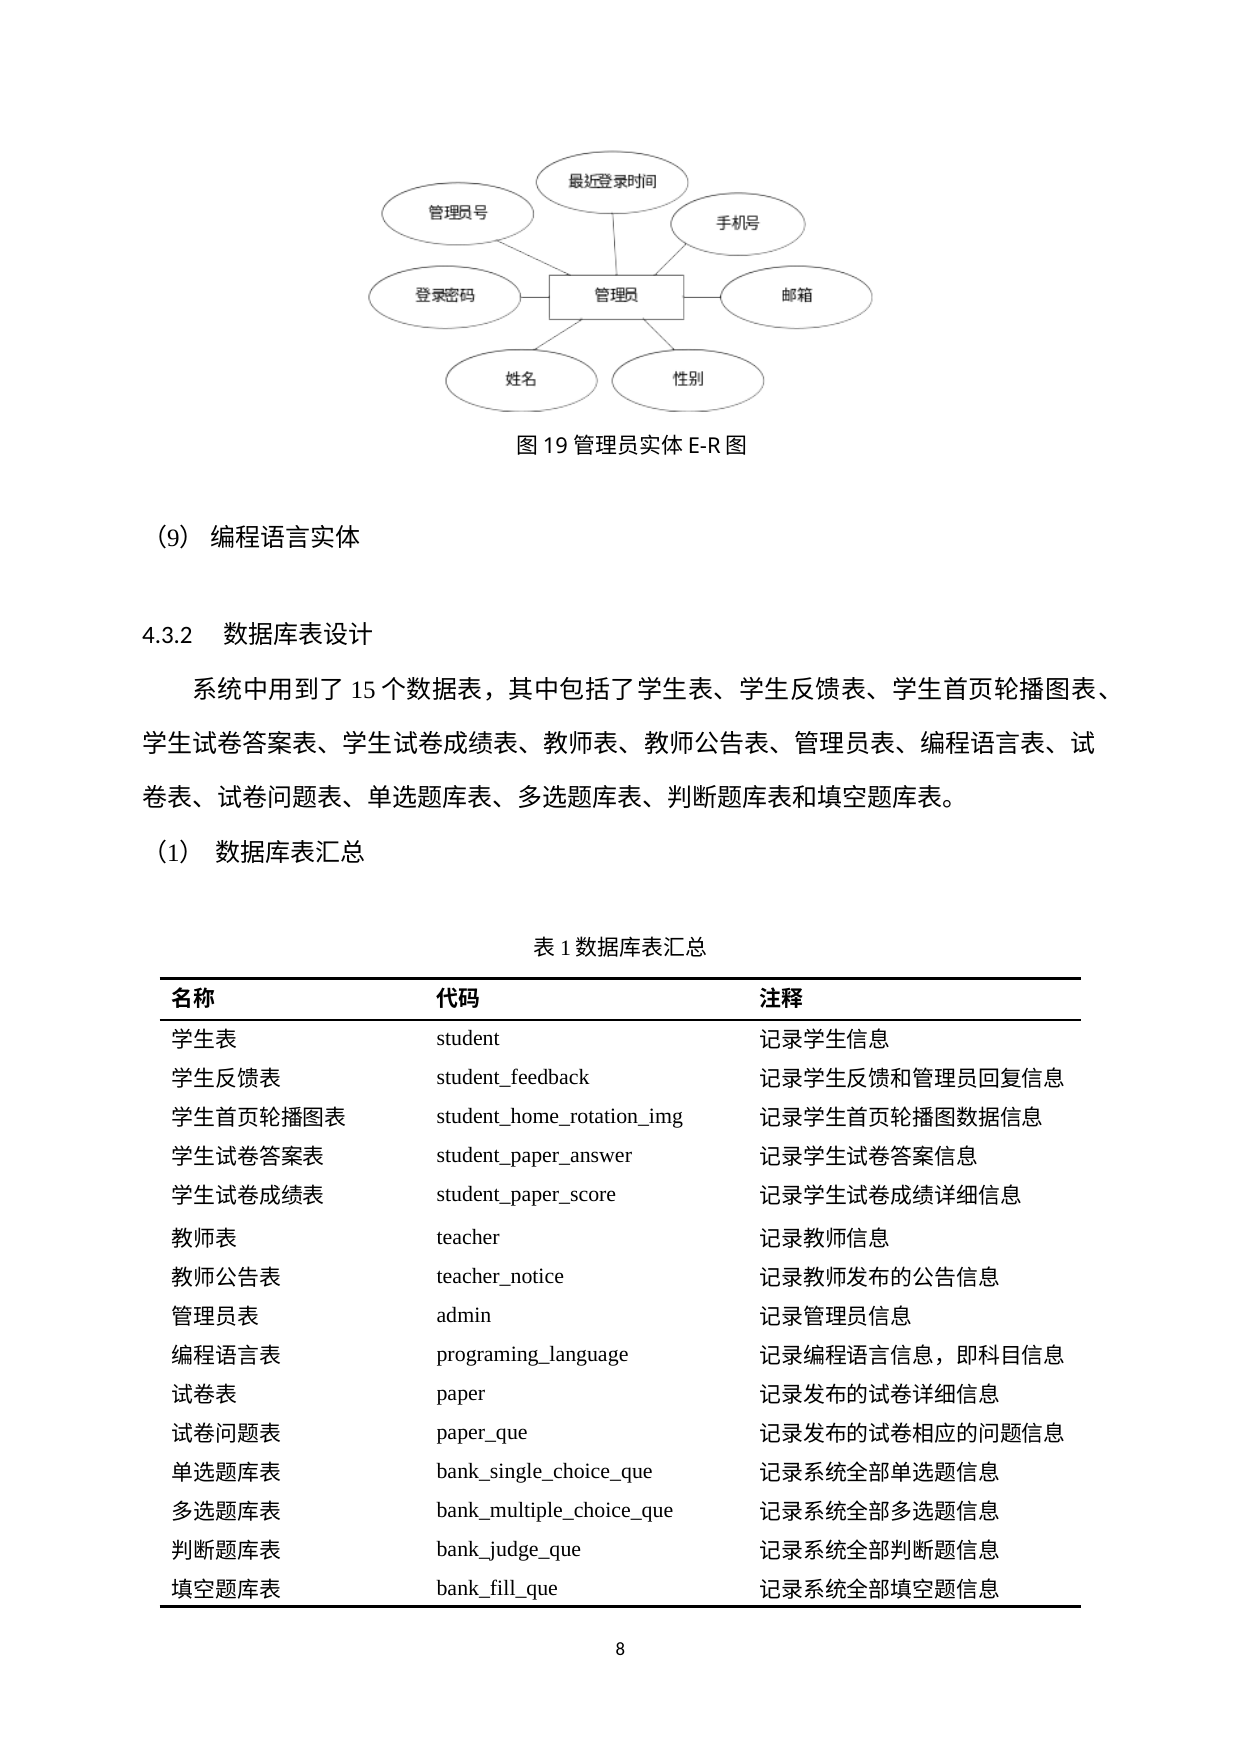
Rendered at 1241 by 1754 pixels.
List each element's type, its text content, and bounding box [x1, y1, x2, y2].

table_cell 记录学生信息 [747, 1021, 1081, 1060]
table_cell paper_que [425, 1415, 747, 1454]
table_cell bank_judge_que [425, 1532, 747, 1571]
table_cell 记录教师信息 [747, 1220, 1081, 1259]
table_cell bank_fill_que [425, 1571, 747, 1604]
table_cell 记录系统全部填空题信息 [747, 1571, 1081, 1604]
table_cell 教师表 [160, 1220, 424, 1259]
table_header 代码 [425, 980, 747, 1019]
table_cell 记录教师发布的公告信息 [747, 1259, 1081, 1298]
table_cell teacher_notice [425, 1259, 747, 1298]
table_cell 试卷问题表 [160, 1415, 424, 1454]
list 图19 管理员实体 E-R图 [142, 149, 1098, 503]
table_cell bank_multiple_choice_que [425, 1493, 747, 1532]
table_cell 记录编程语言信息，即科目信息 [747, 1337, 1081, 1376]
table_cell 学生首页轮播图表 [160, 1099, 424, 1138]
text 系统中用到了15个数据表，其中包括了学生表、学生反馈表、学生首页轮播图表、学生试卷答案表、学生试卷成绩表、教师表、教师公告表、管理员表、编程语言表、试卷表、试卷问题表、单选题库表、多选题库表、判断题库表和填空题库表。 [142, 669, 1098, 814]
table_cell teacher [425, 1220, 747, 1259]
table_cell admin [425, 1298, 747, 1337]
text 数据库表设计 [142, 615, 1098, 651]
table_header 名称 [160, 980, 424, 1019]
table_cell 学生试卷成绩表 [160, 1177, 424, 1220]
table_cell 记录学生试卷成绩详细信息 [747, 1177, 1081, 1220]
table_cell 管理员表 [160, 1298, 424, 1337]
table_cell student [425, 1021, 747, 1060]
table_cell 学生反馈表 [160, 1060, 424, 1099]
table_cell 记录系统全部多选题信息 [747, 1493, 1081, 1532]
list 数据库表汇总 [142, 832, 1098, 868]
table_cell student_feedback [425, 1060, 747, 1099]
table_cell 记录管理员信息 [747, 1298, 1081, 1337]
table_cell 编程语言表 [160, 1337, 424, 1376]
table_cell 学生试卷答案表 [160, 1138, 424, 1177]
table_cell 记录系统全部单选题信息 [747, 1454, 1081, 1493]
table_cell 填空题库表 [160, 1571, 424, 1604]
table_cell 试卷表 [160, 1376, 424, 1415]
text 表1 数据库表汇总 [142, 930, 1098, 961]
table_cell 记录系统全部判断题信息 [747, 1532, 1081, 1571]
table_cell programing_language [425, 1337, 747, 1376]
table_cell 教师公告表 [160, 1259, 424, 1298]
table_cell student_home_rotation_img [425, 1099, 747, 1138]
table_cell bank_single_choice_que [425, 1454, 747, 1493]
table_cell 记录学生反馈和管理员回复信息 [747, 1060, 1081, 1099]
table_cell 记录发布的试卷详细信息 [747, 1376, 1081, 1415]
list （9） 编程语言实体 [142, 517, 1098, 553]
table_cell 单选题库表 [160, 1454, 424, 1493]
table_cell student_paper_score [425, 1177, 747, 1220]
table_cell paper [425, 1376, 747, 1415]
table_cell 多选题库表 [160, 1493, 424, 1532]
table_cell 记录发布的试卷相应的问题信息 [747, 1415, 1081, 1454]
table_cell 记录学生试卷答案信息 [747, 1138, 1081, 1177]
table_cell 学生表 [160, 1021, 424, 1060]
table_cell 判断题库表 [160, 1532, 424, 1571]
table_cell 记录学生首页轮播图数据信息 [747, 1099, 1081, 1138]
table_header 注释 [747, 980, 1081, 1019]
table_cell student_paper_answer [425, 1138, 747, 1177]
